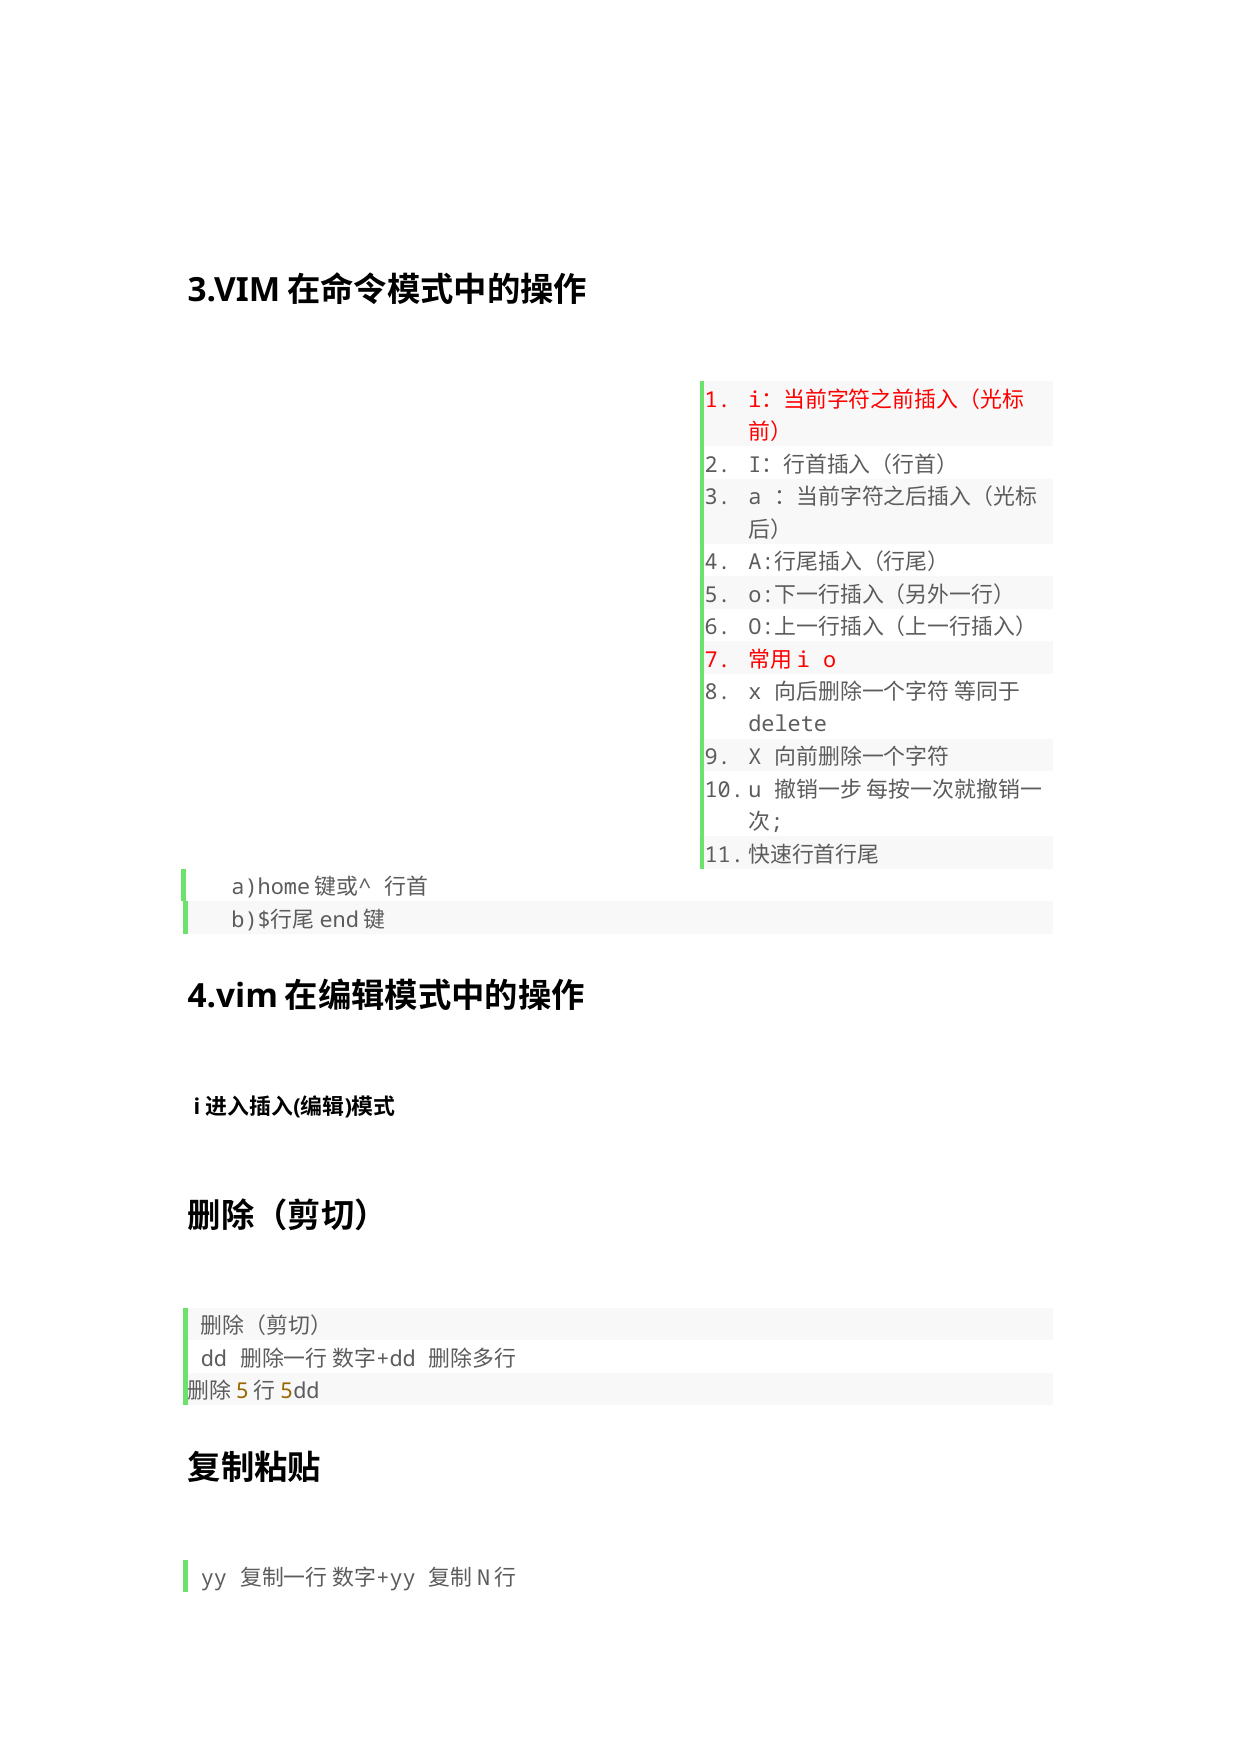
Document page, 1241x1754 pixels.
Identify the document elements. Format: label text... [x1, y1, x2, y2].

text 删除5行 5dd [188, 1373, 1053, 1405]
text b)$行尾 end键 [188, 901, 1053, 934]
list a)home键或^ 行首 [186, 869, 1053, 901]
list 常用 i o [704, 641, 1053, 674]
list i：当前字符之前插入（光标前） [704, 381, 1053, 446]
text 删除（剪切） [188, 1308, 1053, 1340]
text i 进入插入(编辑)模式 [187, 1088, 1053, 1121]
subtitle 删除（剪切） [187, 1181, 1053, 1246]
list o:下一行插入（另外一行） [704, 576, 1053, 609]
text dd 删除一行 数字+dd 删除多行 [188, 1340, 1053, 1373]
subtitle 4.vim在编辑模式中的操作 [187, 961, 1053, 1026]
list O:上一行插入（上一行插入） [704, 609, 1053, 641]
list X 向前删除一个字符 [704, 739, 1053, 771]
list u 撤销一步 每按一次就撤销一次; [704, 771, 1053, 836]
subtitle 3.VIM在命令模式中的操作 [187, 254, 1053, 319]
subtitle 复制粘贴 [187, 1432, 1053, 1497]
text yy 复制一行 数字+yy 复制N行 [183, 1559, 1053, 1592]
list 快速行首行尾 [704, 836, 1053, 869]
list A:行尾插入（行尾） [704, 544, 1053, 576]
list x 向后删除一个字符 等同于delete [704, 674, 1053, 739]
list I：行首插入（行首） [704, 446, 1053, 479]
list a ：当前字符之后插入（光标后） [704, 479, 1053, 544]
